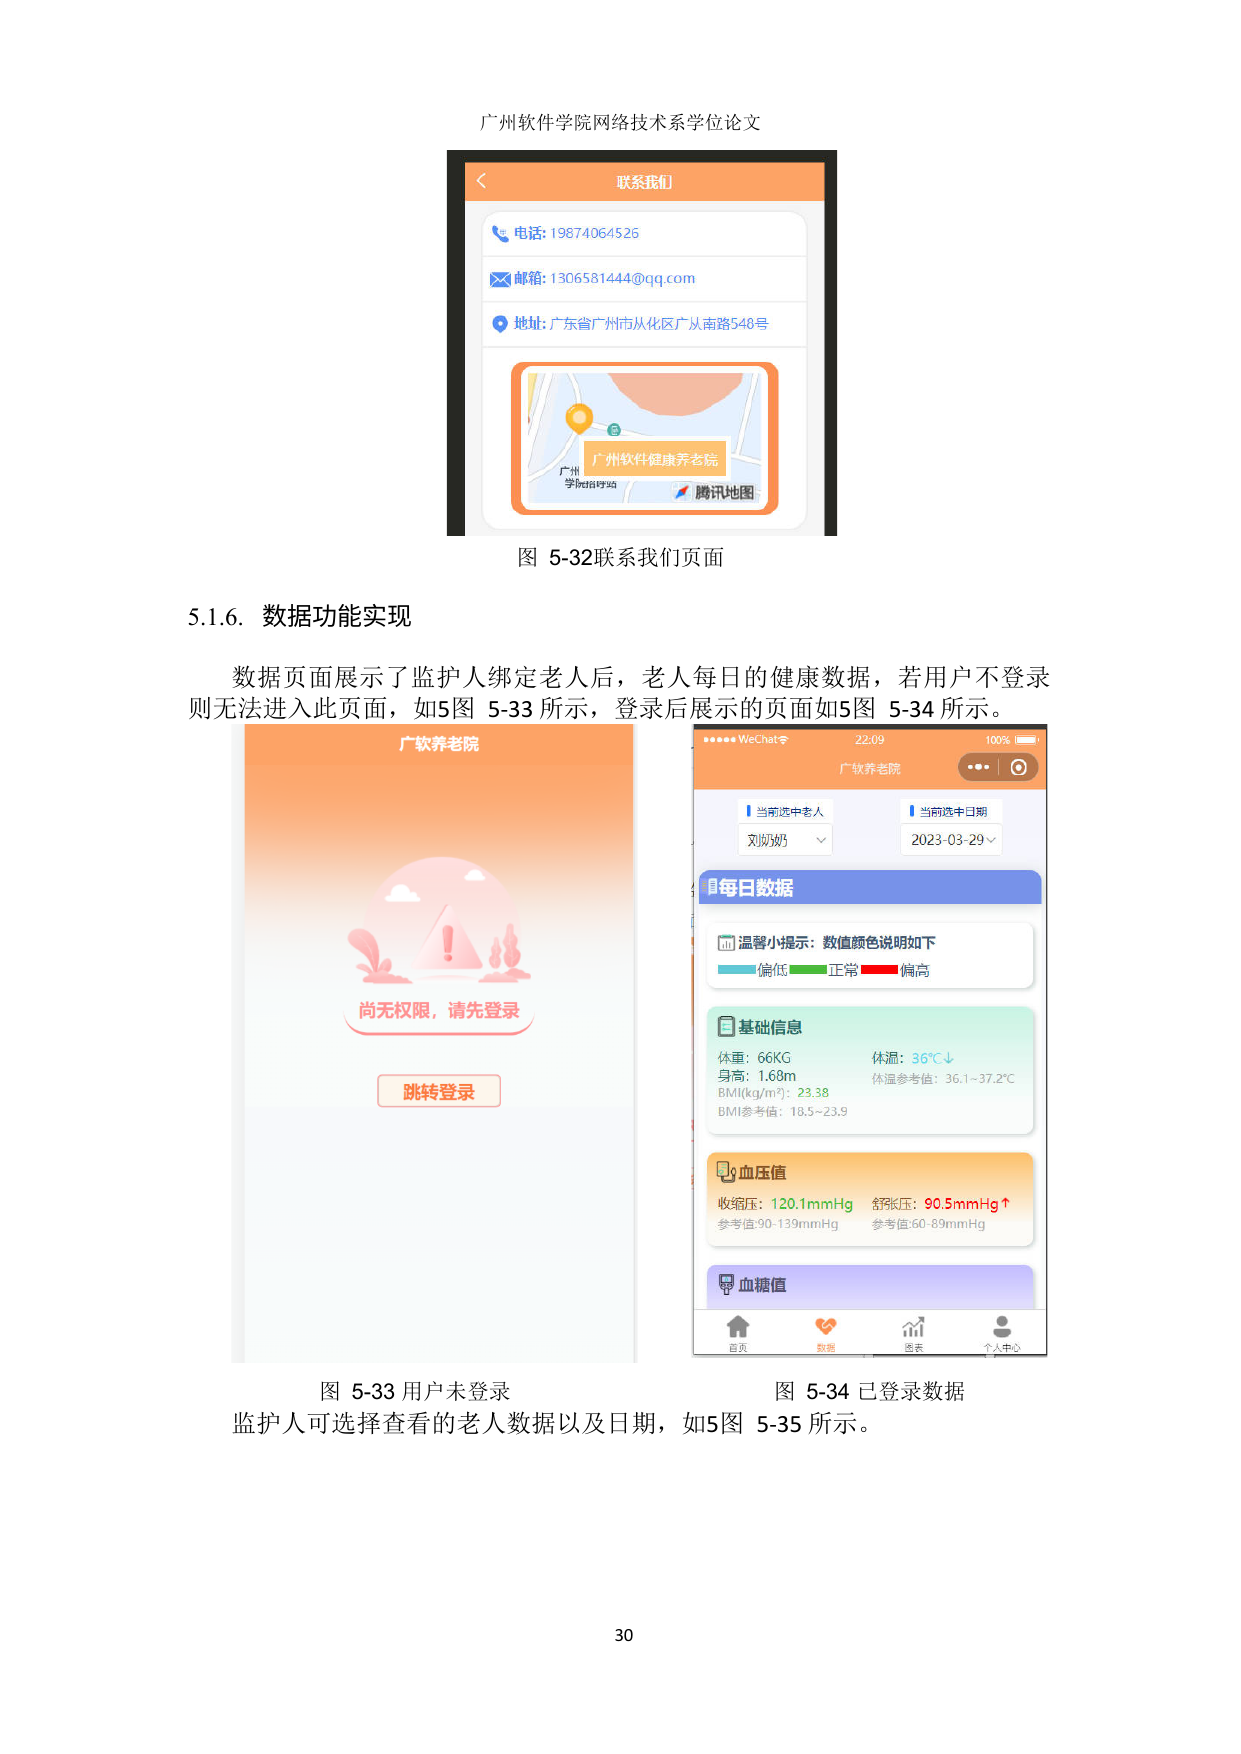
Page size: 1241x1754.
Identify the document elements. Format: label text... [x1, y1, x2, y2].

picture [231, 724, 638, 1363]
picture [691, 724, 1048, 1358]
picture [446, 150, 838, 536]
subtitle 数据功能实现 [187, 599, 1053, 632]
